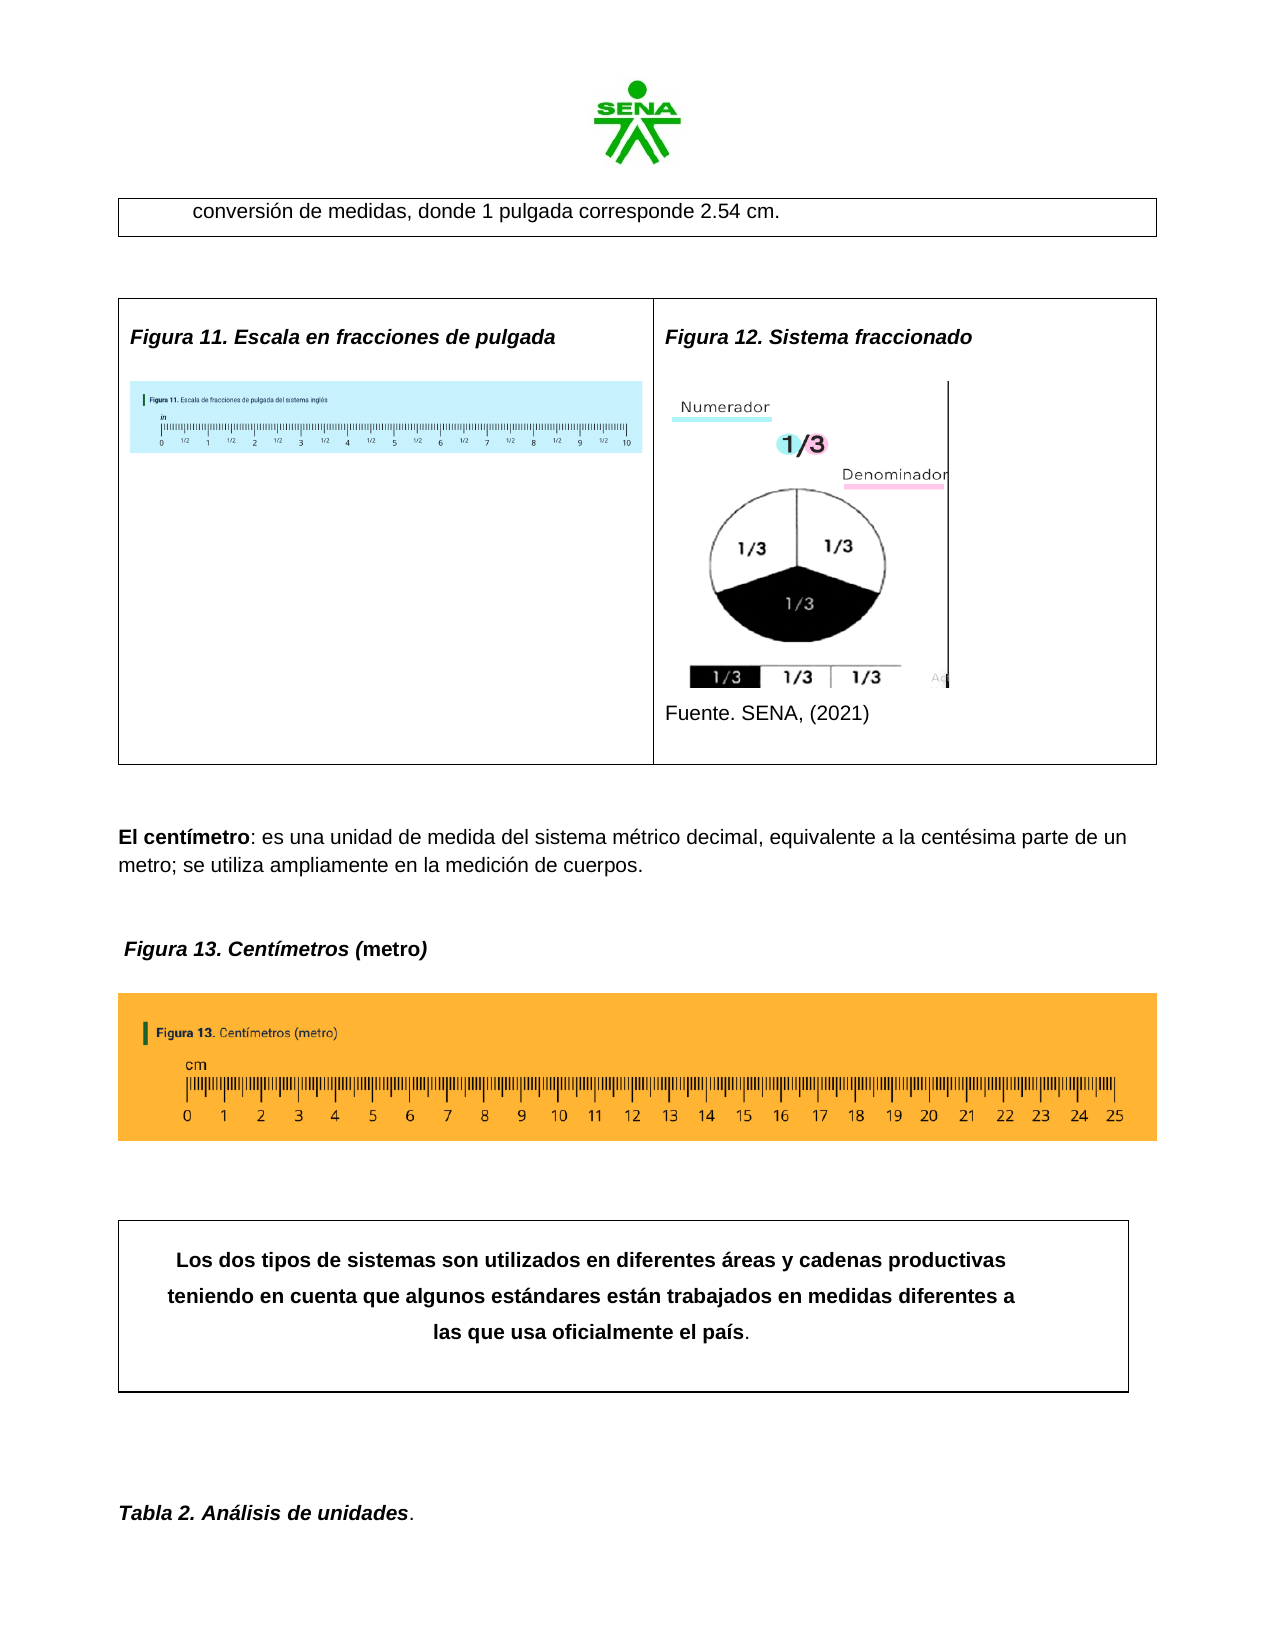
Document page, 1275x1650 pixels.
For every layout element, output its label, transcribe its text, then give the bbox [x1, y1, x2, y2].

text Tabla 2. Análisis de unidades. [118, 1500, 1157, 1524]
text Figura 13. Centímetros (metro) [118, 937, 1157, 961]
picture [118, 993, 1157, 1141]
table_header Los dos tipos de sistemas son utilizados en diferentes áreas y cadenas productivas teniendo en cuenta que algunos estándares están trabajados en medidas diferentes a las que usa oficialmente el país. [119, 1221, 1128, 1391]
text El centímetro: es una unidad de medida del sistema métrico decimal, equivalente a la centésima parte de un metro; se utiliza ampliamente en la medición de cuerpos. [118, 825, 1157, 876]
table_header Figura 11. Escala en fracciones de pulgada [119, 299, 653, 763]
picture [129, 381, 643, 453]
table_header Figura 12. Sistema fraccionado Fuente. SENA, (2021) [654, 299, 1156, 763]
picture [588, 75, 687, 172]
picture [664, 381, 950, 688]
